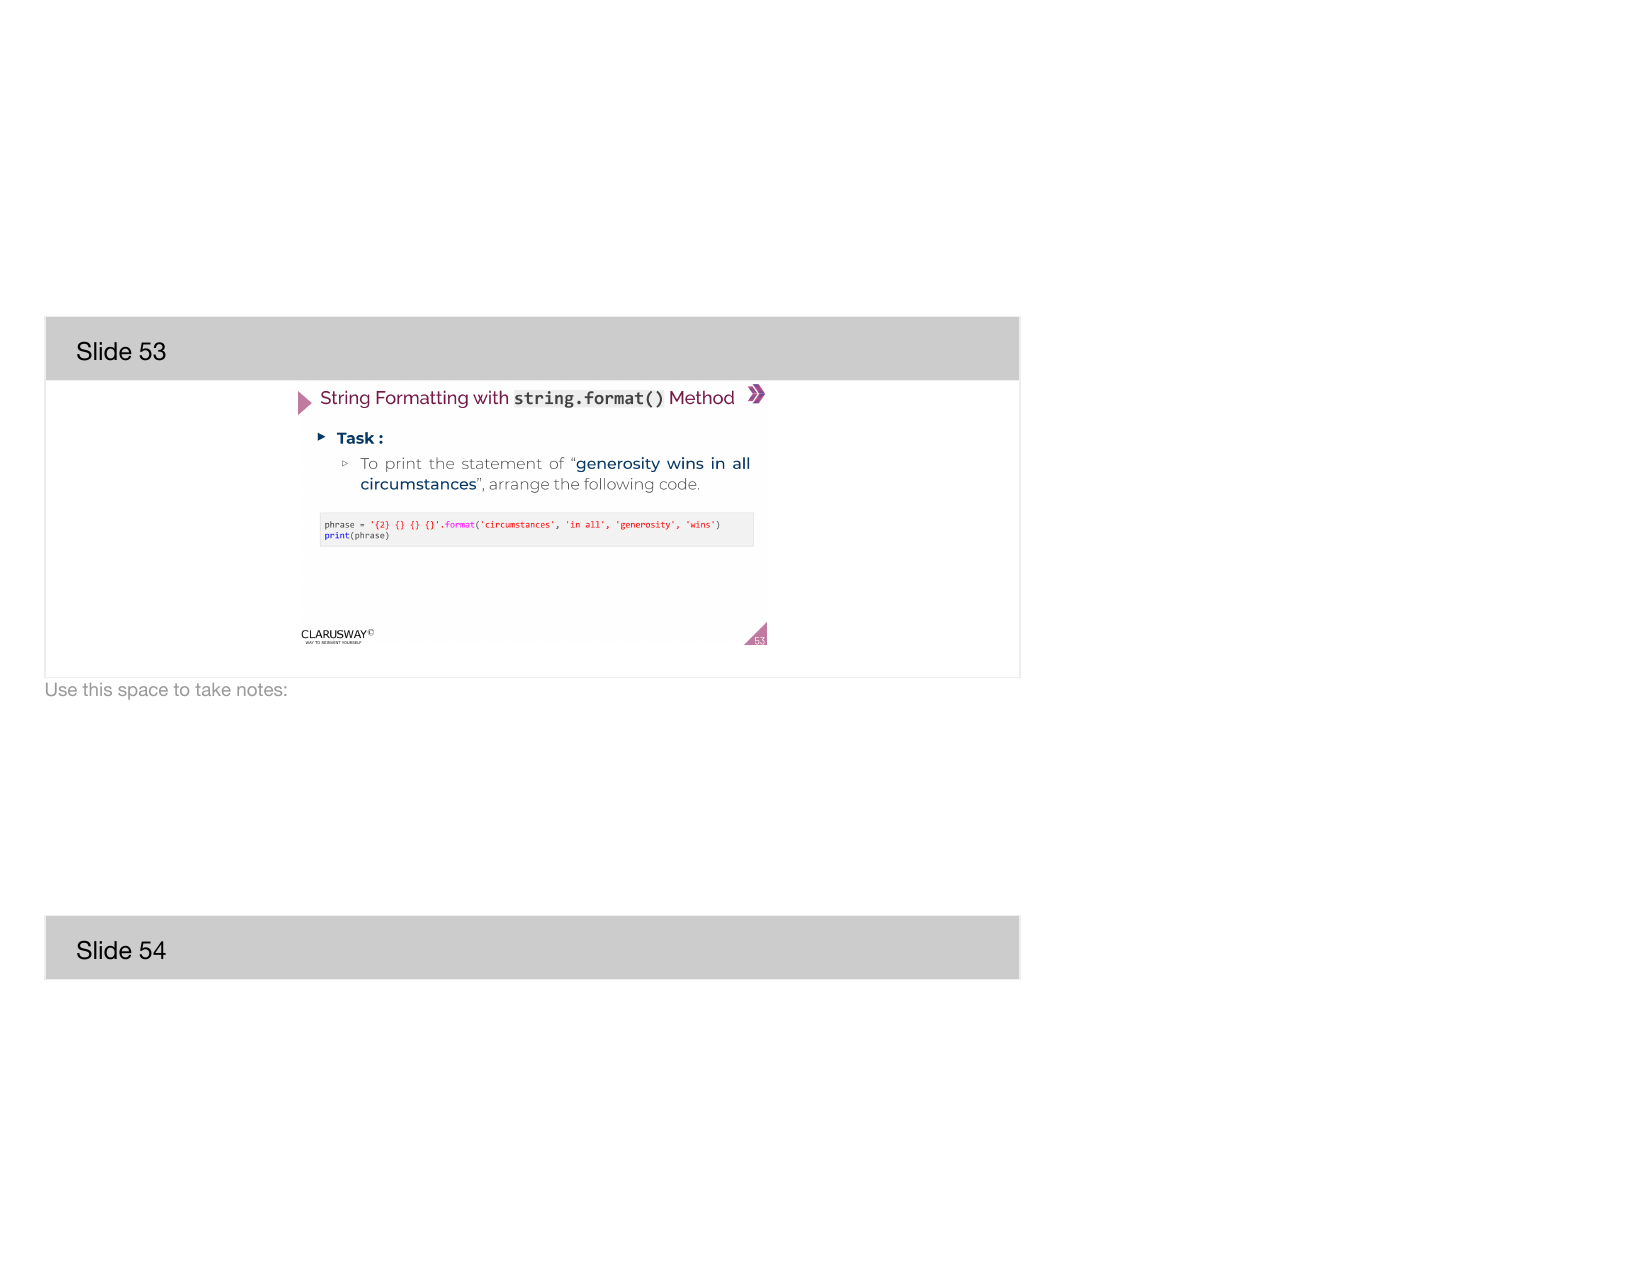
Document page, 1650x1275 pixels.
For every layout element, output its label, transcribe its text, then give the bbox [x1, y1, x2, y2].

table_header Slide 54 [46, 916, 1019, 979]
table_cell [46, 381, 1019, 676]
table_header Slide 53 [46, 317, 1019, 380]
picture [298, 381, 767, 645]
text Use this space to take notes: [44, 678, 1500, 702]
